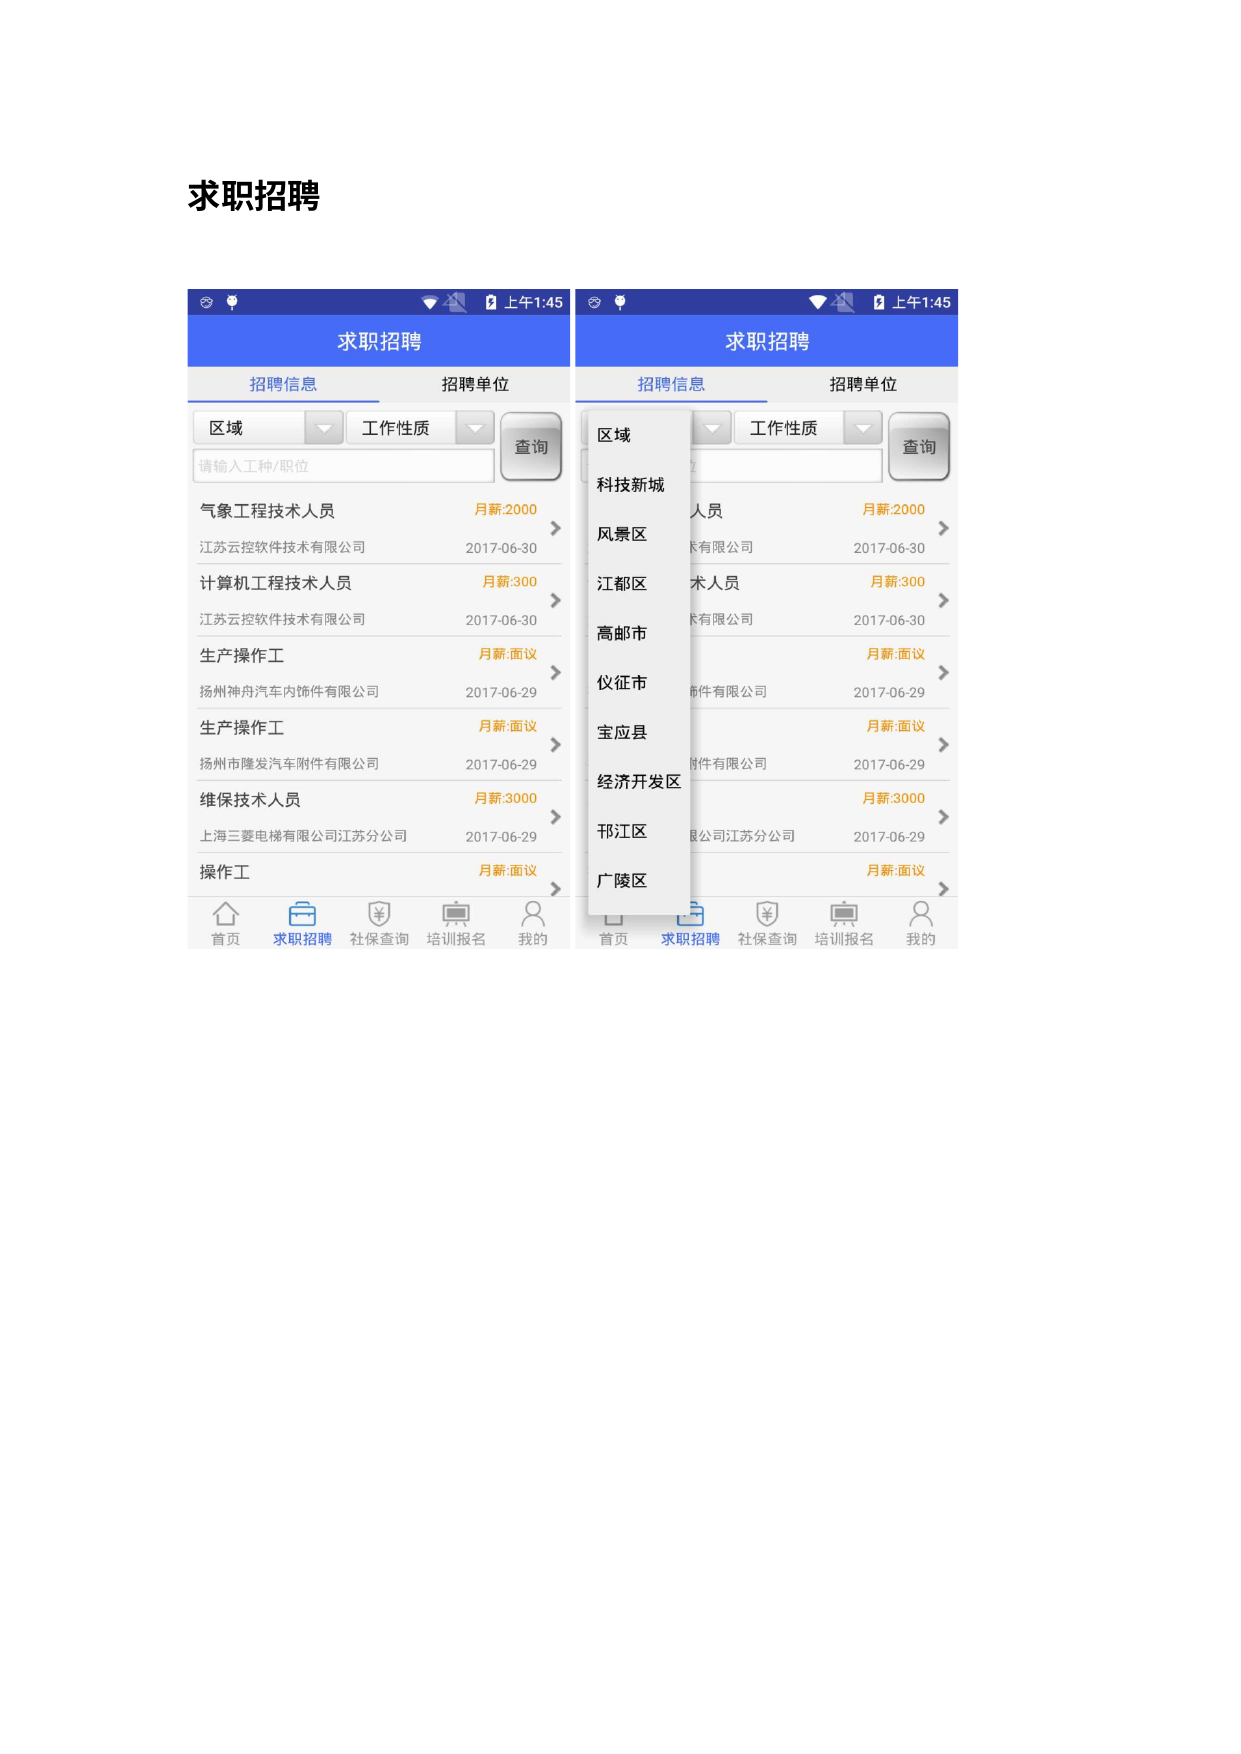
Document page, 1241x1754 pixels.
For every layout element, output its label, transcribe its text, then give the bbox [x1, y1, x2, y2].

picture [187, 289, 571, 949]
picture [575, 289, 959, 949]
subtitle 求职招聘 [187, 162, 1053, 227]
